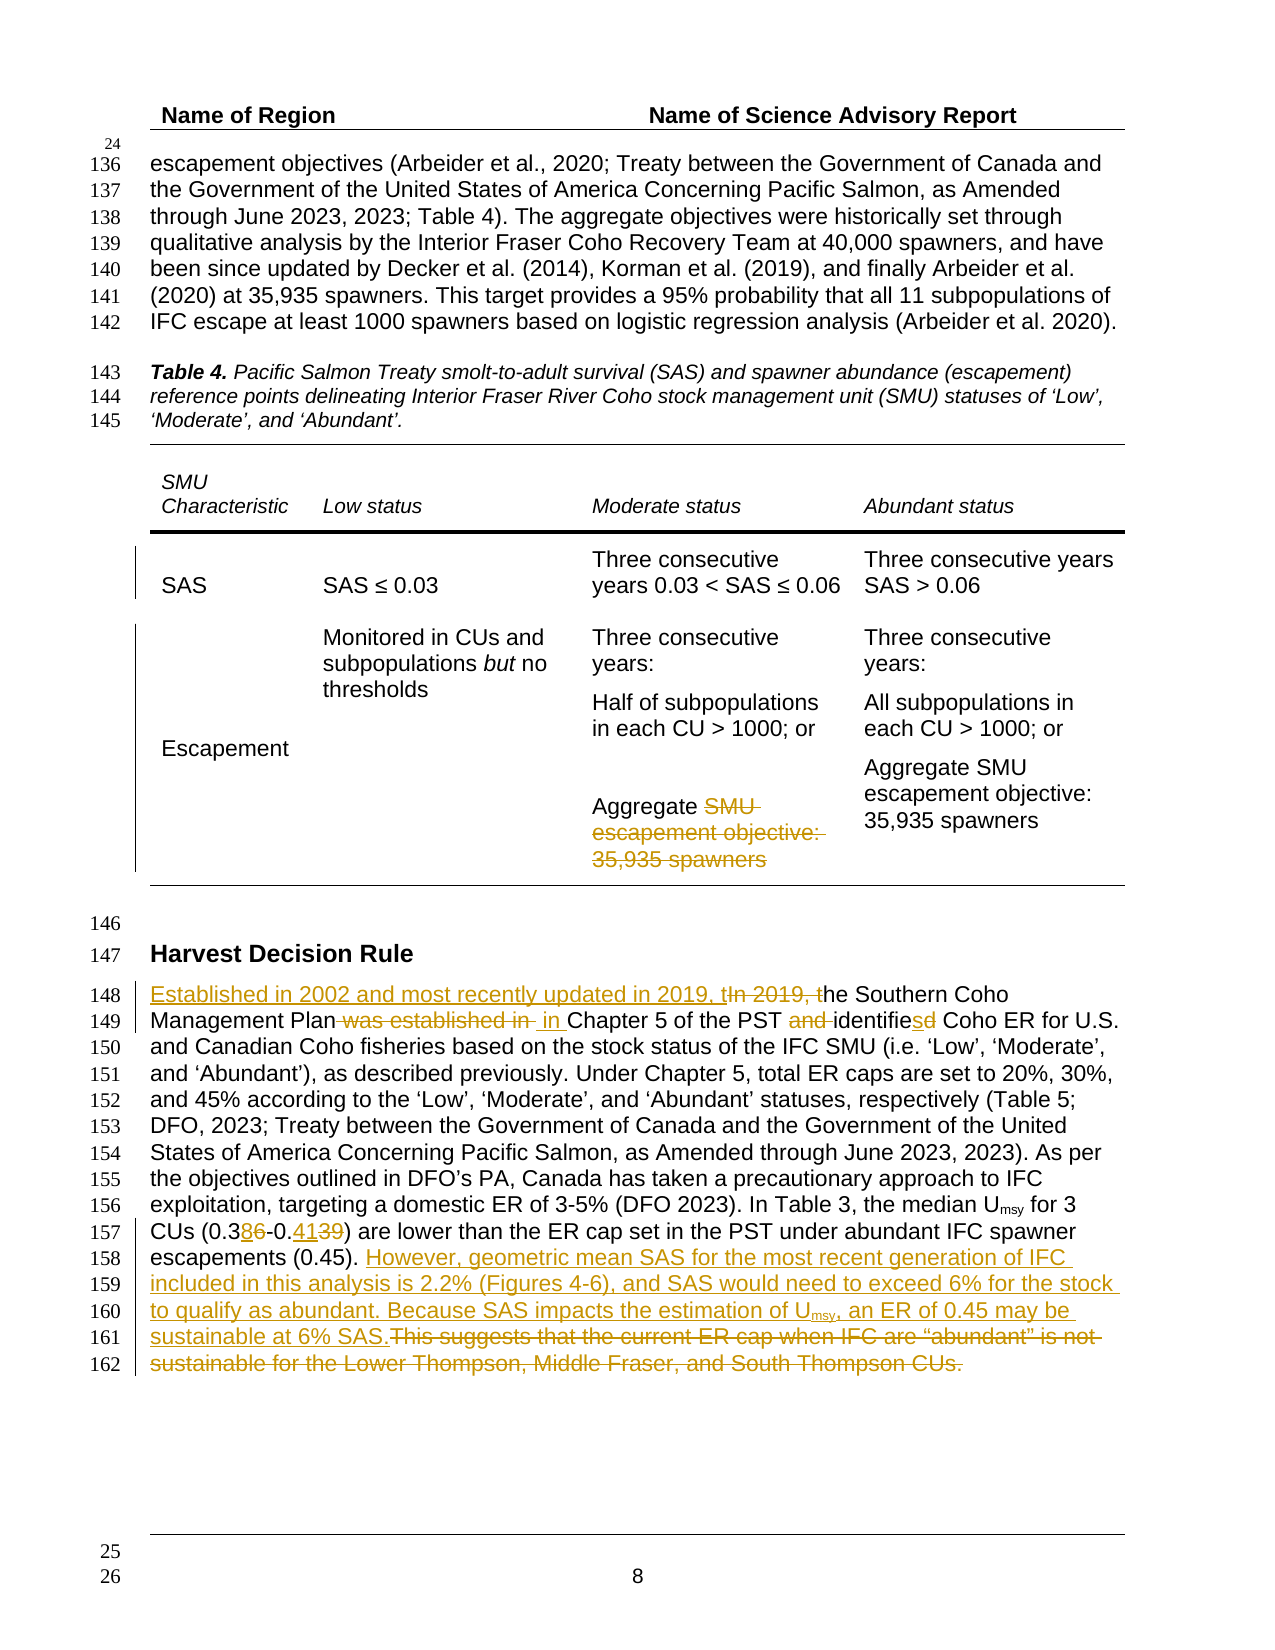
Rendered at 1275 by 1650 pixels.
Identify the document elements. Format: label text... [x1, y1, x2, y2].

table_cell Three consecutive years: All subpopulations in each CU > 1000; or Aggregate SMU escapement objective: 35,935 spawners [853, 611, 1125, 884]
table_cell Three consecutive years 0.03 < SAS ≤ 0.06 [581, 534, 853, 611]
text he Southern Coho Management PlanChapter 5 of the PST identifie Coho ER for U.S. and Canadian Coho fisheries based on the stock status of the IFC SMU (i.e. ‘Low’, ‘Moderate’, and ‘Abundant’), as described previously. Under Chapter 5, total ER caps are set to 20%, 30%, and 45% according to the ‘Low’, ‘Moderate’, and ‘Abundant’ statuses, respectively (Table 5; . As per the objectives outlined in DFO’s PA, Canada has taken a precautionary approach to IFC exploitation, targeting a domestic ER of 3-5% . In Table 3, the median Umsy for 3 CUs (0.3-0.) are lower than the ER cap set in the PST under abundant IFC spawner escapements (0.45). [150, 981, 1125, 1376]
table_cell SAS [150, 534, 311, 611]
table_header Low status [311, 445, 581, 530]
subtitle Harvest Decision Rule [150, 939, 1125, 968]
table_cell Monitored in CUs and subpopulations but no thresholds [311, 611, 581, 884]
table_cell Three consecutive years: Half of subpopulations in each CU > 1000; or [581, 611, 853, 884]
table_header SMU Characteristic [150, 445, 311, 530]
table_cell Three consecutive years SAS > 0.06 [853, 534, 1125, 611]
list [150, 150, 1125, 334]
table_header Abundant status [853, 445, 1125, 530]
table_cell SAS ≤ 0.03 [311, 534, 581, 611]
table_cell Escapement [150, 611, 311, 884]
table_header Moderate status [581, 445, 853, 530]
text Table 4. Pacific Salmon Treaty smolt-to-adult survival (SAS) and spawner abundance (escapement) reference points delineating Interior Fraser River Coho stock management unit (SMU) statuses of ‘Low’, ‘Moderate’, and ‘Abundant’. [150, 359, 1125, 431]
